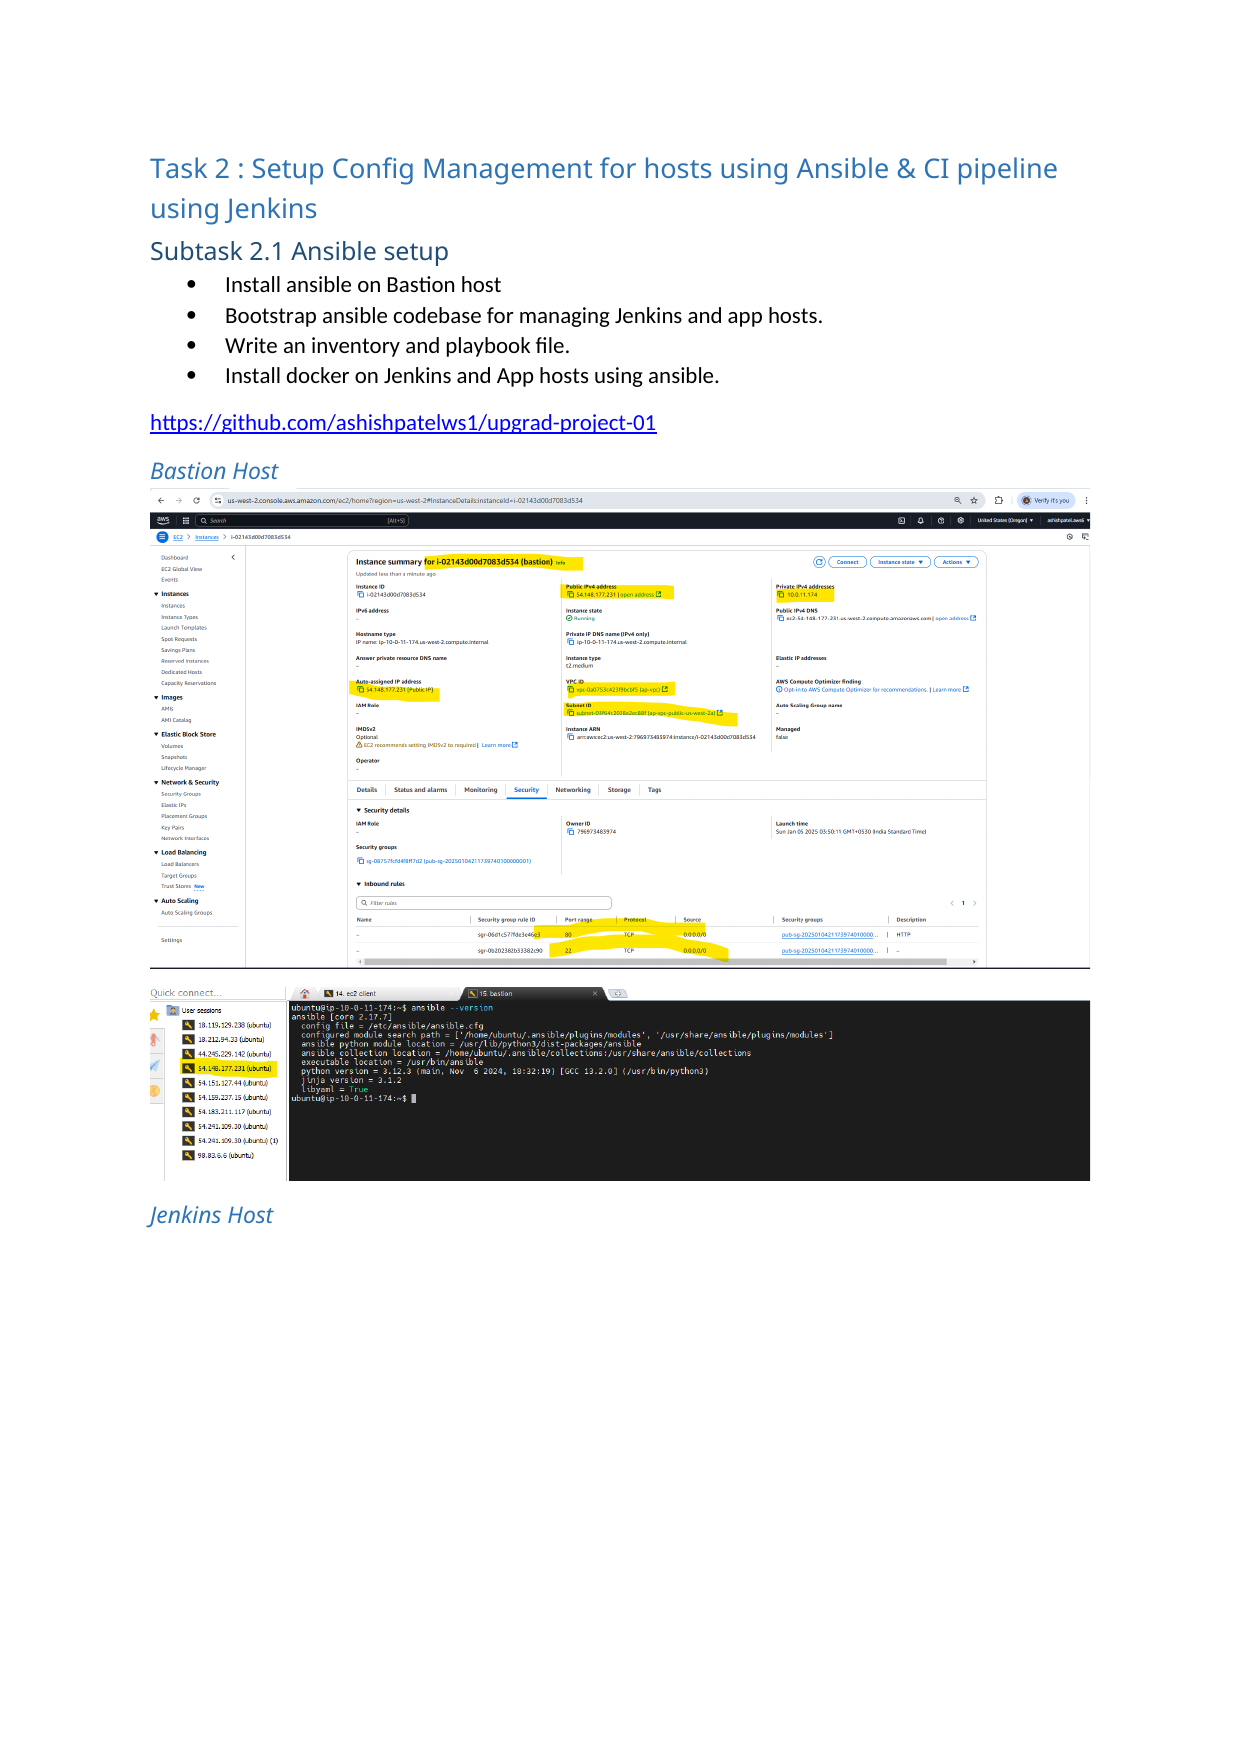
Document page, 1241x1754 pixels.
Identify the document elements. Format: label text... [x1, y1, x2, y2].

subtitle Jenkins Host [150, 1199, 1090, 1230]
list Write an inventory and playbook file. [187, 331, 1090, 359]
subtitle Task 2 : Setup Config Management for hosts using Ansible & CI pipeline using Jenkins [150, 150, 1090, 227]
picture [150, 987, 1091, 1181]
list Bootstrap ansible codebase for managing Jenkins and app hosts. [187, 301, 1090, 329]
subtitle Bastion Host [150, 455, 1090, 486]
text https://github.com/ashishpatelws1/upgrad-project-01 [150, 408, 1090, 436]
list Install docker on Jenkins and App hosts using ansible. [187, 361, 1090, 389]
subtitle Subtask 2.1 Ansible setup [150, 234, 1090, 268]
list Install ansible on Bastion host [187, 271, 1090, 298]
picture [150, 488, 1091, 969]
